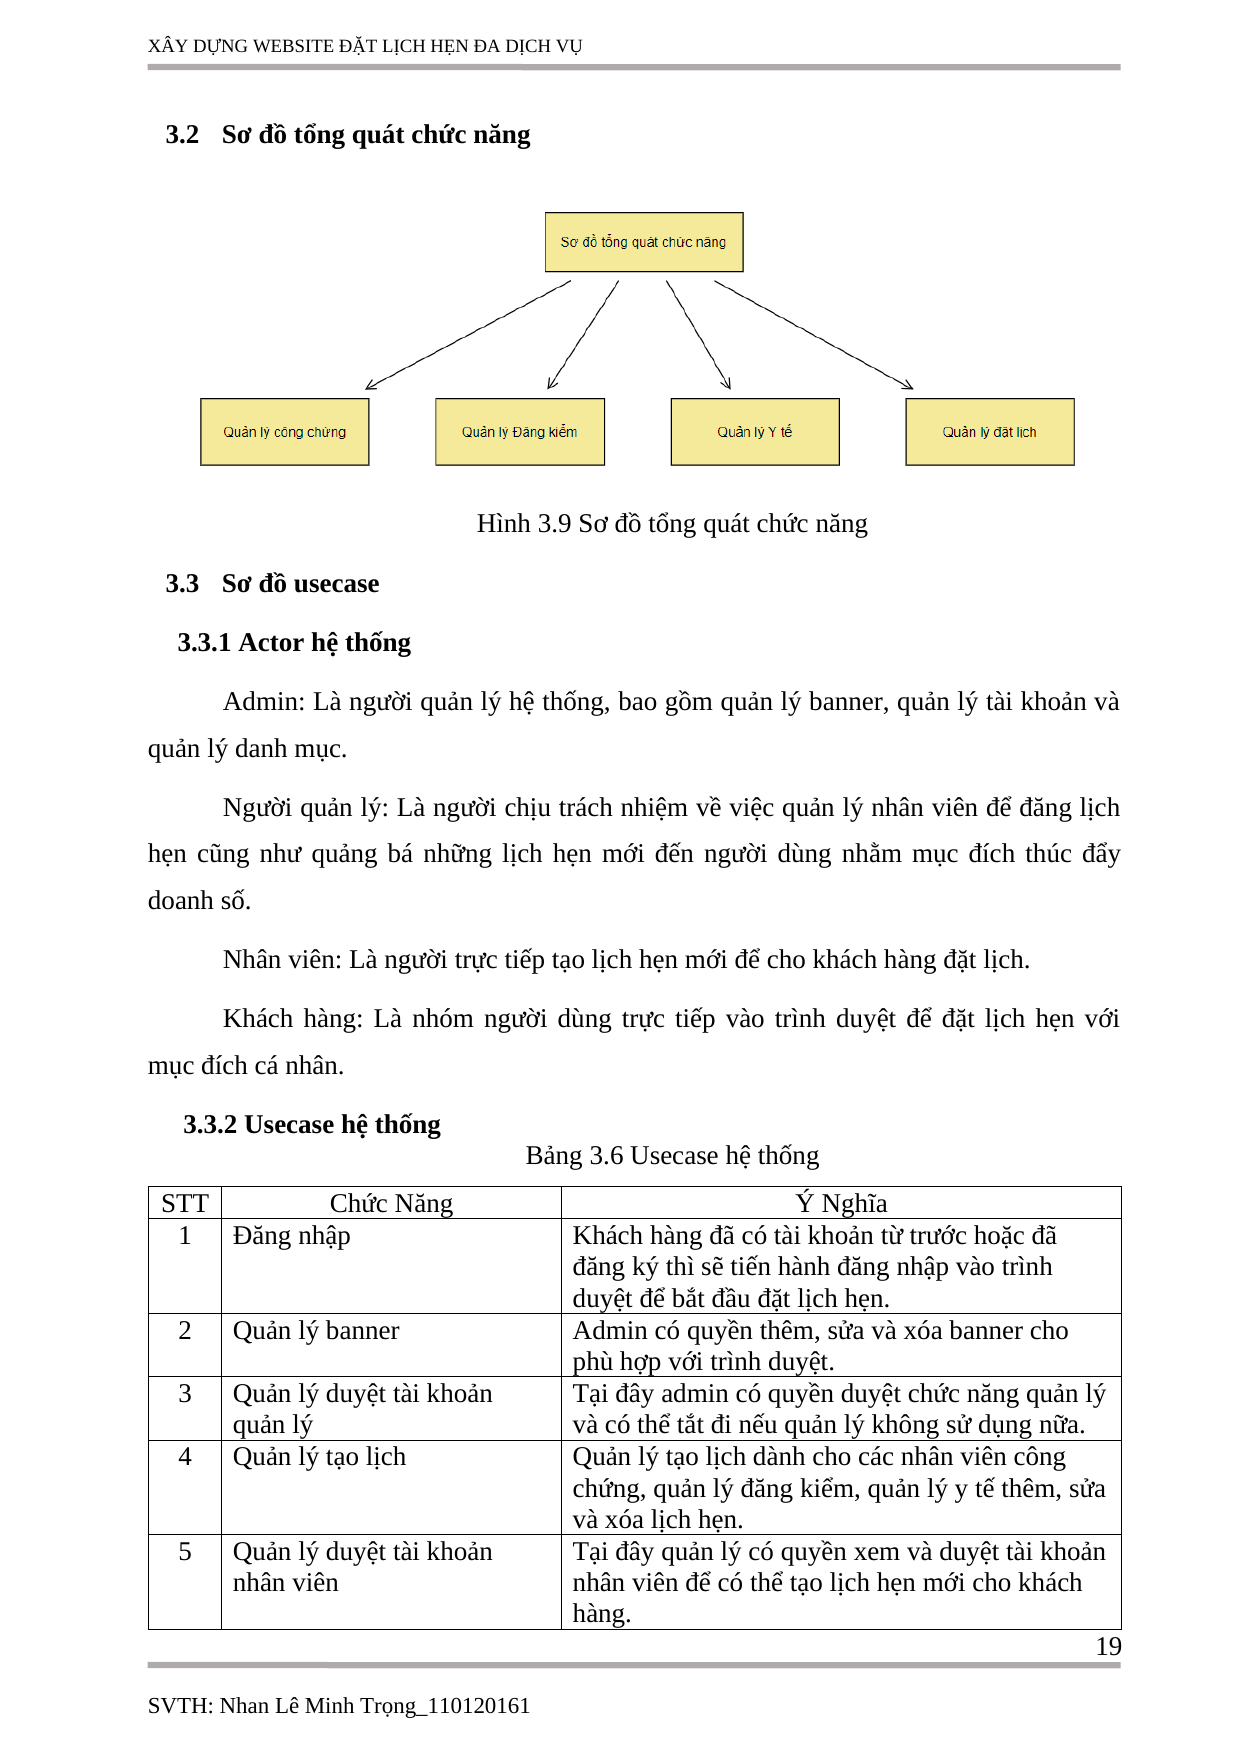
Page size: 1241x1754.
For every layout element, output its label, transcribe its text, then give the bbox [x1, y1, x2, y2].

table_cell Tại đây quản lý có quyền xem và duyệt tài khoản nhân viên để có thể tạo lịch hẹn mới cho khách hàng. [562, 1535, 1121, 1628]
subtitle 3.3.2 Usecase hệ thống [183, 1108, 1122, 1139]
table_cell Quản lý tạo lịch [222, 1441, 561, 1534]
table_header Chức Năng [222, 1187, 561, 1218]
text Admin: Là người quản lý hệ thống, bao gồm quản lý banner, quản lý tài khoản và quản lý danh mục. [148, 685, 1122, 763]
table_cell 4 [149, 1441, 221, 1534]
table_cell 3 [149, 1377, 221, 1439]
table_cell 5 [149, 1535, 221, 1628]
table_cell Quản lý duyệt tài khoản nhân viên [222, 1535, 561, 1628]
text Khách hàng: Là nhóm người dùng trực tiếp vào trình duyệt để đặt lịch hẹn với mục đích cá nhân. [148, 1002, 1122, 1080]
text Người quản lý: Là người chịu trách nhiệm về việc quản lý nhân viên để đăng lịch hẹn cũng như quảng bá những lịch hẹn mới đến người dùng nhằm mục đích thúc đẩy doanh số. [148, 791, 1122, 915]
table_cell 2 [149, 1314, 221, 1376]
table_header Ý Nghĩa [562, 1187, 1121, 1218]
table_cell Quản lý tạo lịch dành cho các nhân viên công chứng, quản lý đăng kiểm, quản lý y tế thêm, sửa và xóa lịch hẹn. [562, 1441, 1121, 1534]
subtitle 3.3.1 Actor hệ thống [177, 626, 1122, 657]
text Bảng 3.6 Usecase hệ thống [148, 1139, 1122, 1171]
text Nhân viên: Là người trực tiếp tạo lịch hẹn mới để cho khách hàng đặt lịch. [148, 943, 1122, 974]
subtitle Sơ đồ usecase [165, 567, 1122, 598]
table_cell 1 [149, 1219, 221, 1313]
table_cell Quản lý banner [222, 1314, 561, 1376]
table_cell Khách hàng đã có tài khoản từ trước hoặc đã đăng ký thì sẽ tiến hành đăng nhập vào trình duyệt để bắt đầu đặt lịch hẹn. [562, 1219, 1121, 1313]
subtitle Sơ đồ tổng quát chức năng [165, 118, 1122, 149]
table_cell Đăng nhập [222, 1219, 561, 1313]
table_cell Admin có quyền thêm, sửa và xóa banner cho phù hợp với trình duyệt. [562, 1314, 1121, 1376]
table_cell Tại đây admin có quyền duyệt chức năng quản lý và có thể tắt đi nếu quản lý không sử dụng nữa. [562, 1377, 1121, 1439]
picture [147, 177, 1123, 508]
table_header STT [149, 1187, 221, 1218]
table_cell Quản lý duyệt tài khoản quản lý [222, 1377, 561, 1439]
